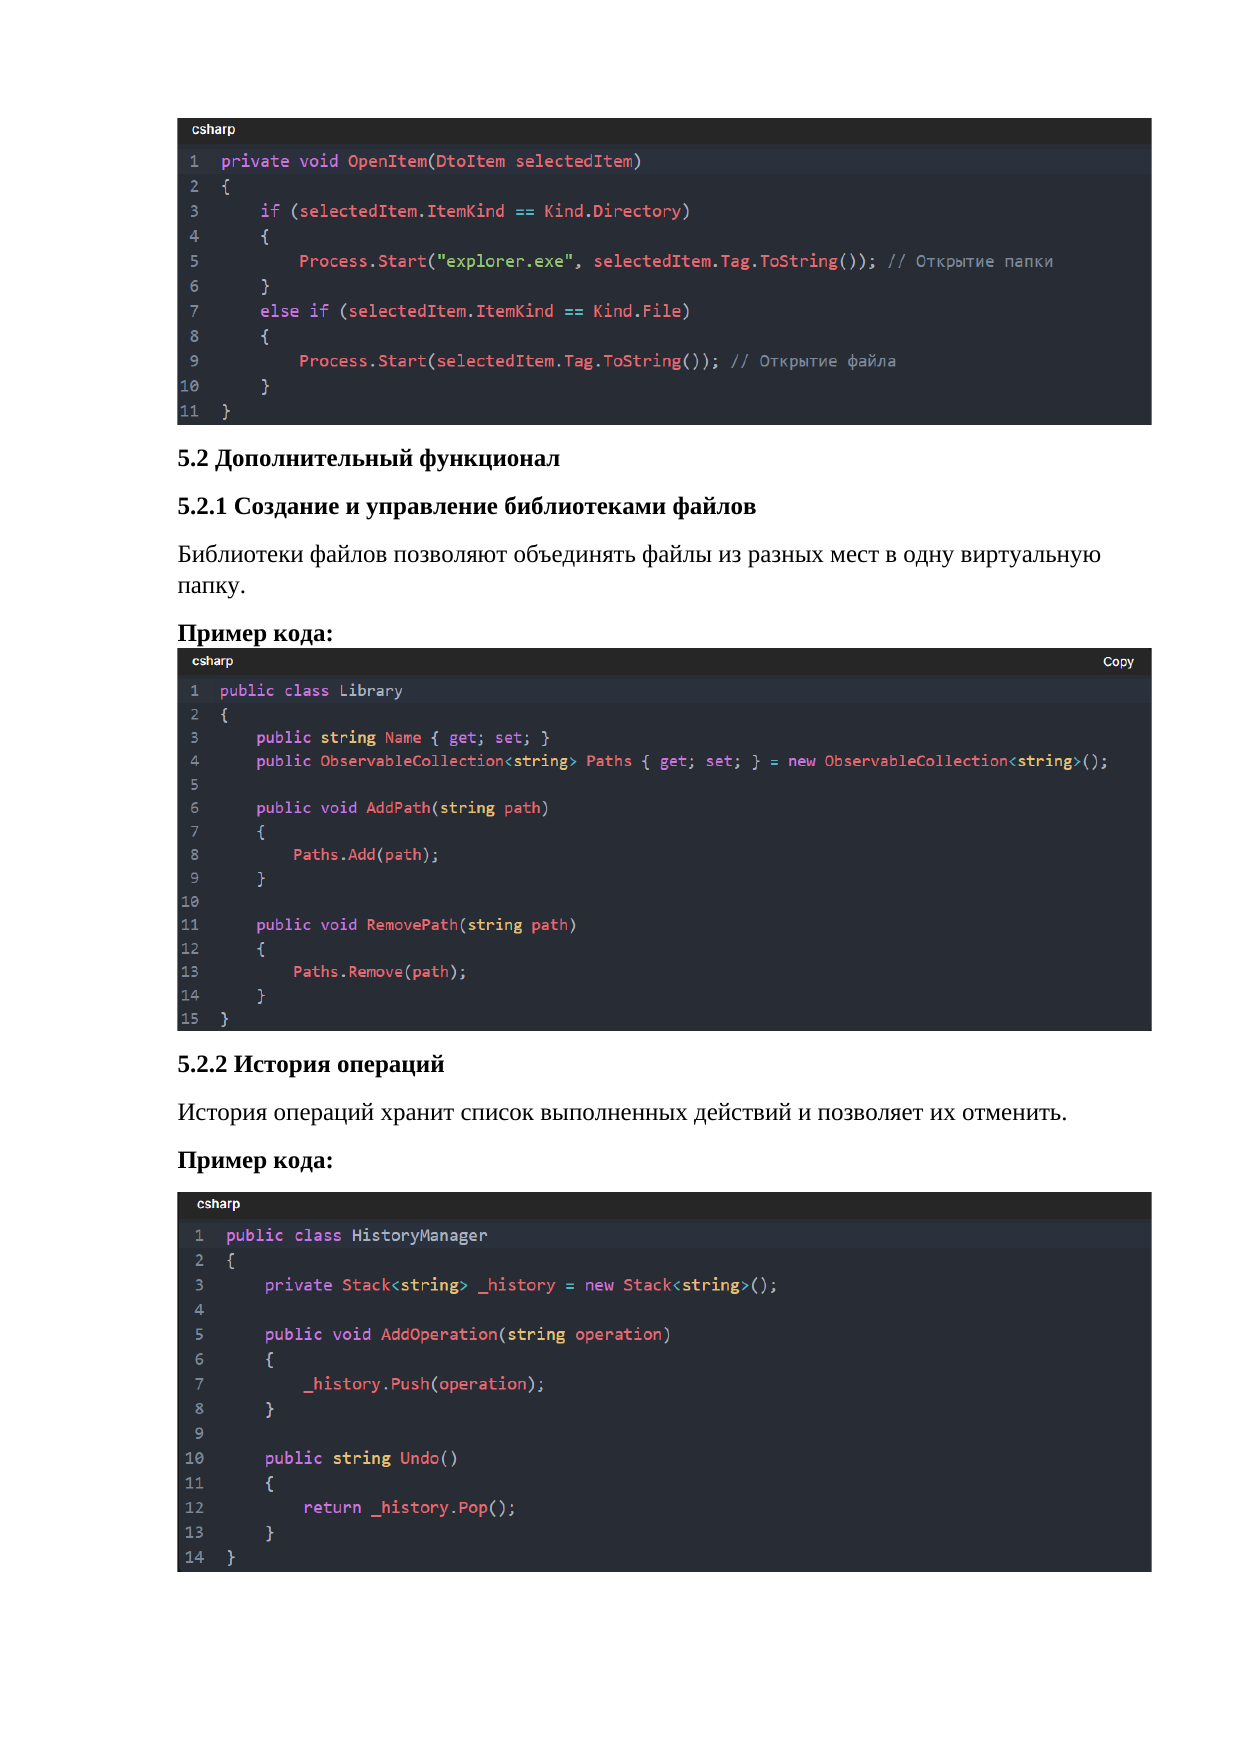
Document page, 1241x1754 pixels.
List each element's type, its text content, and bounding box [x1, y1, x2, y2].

text 5.2 Дополнительный функционал [177, 443, 1152, 472]
picture [177, 118, 1152, 425]
picture [177, 1192, 1152, 1572]
text Пример кода: [177, 618, 1152, 648]
text Пример кода: [177, 1145, 1152, 1174]
picture [177, 648, 1152, 1031]
text 5.2.2 История операций [177, 1049, 1152, 1078]
text История операций хранит список выполненных действий и позволяет их отменить. [177, 1097, 1152, 1126]
text 5.2.1 Создание и управление библиотеками файлов [177, 491, 1152, 520]
text Библиотеки файлов позволяют объединять файлы из разных мест в одну виртуальную папку. [177, 539, 1152, 599]
